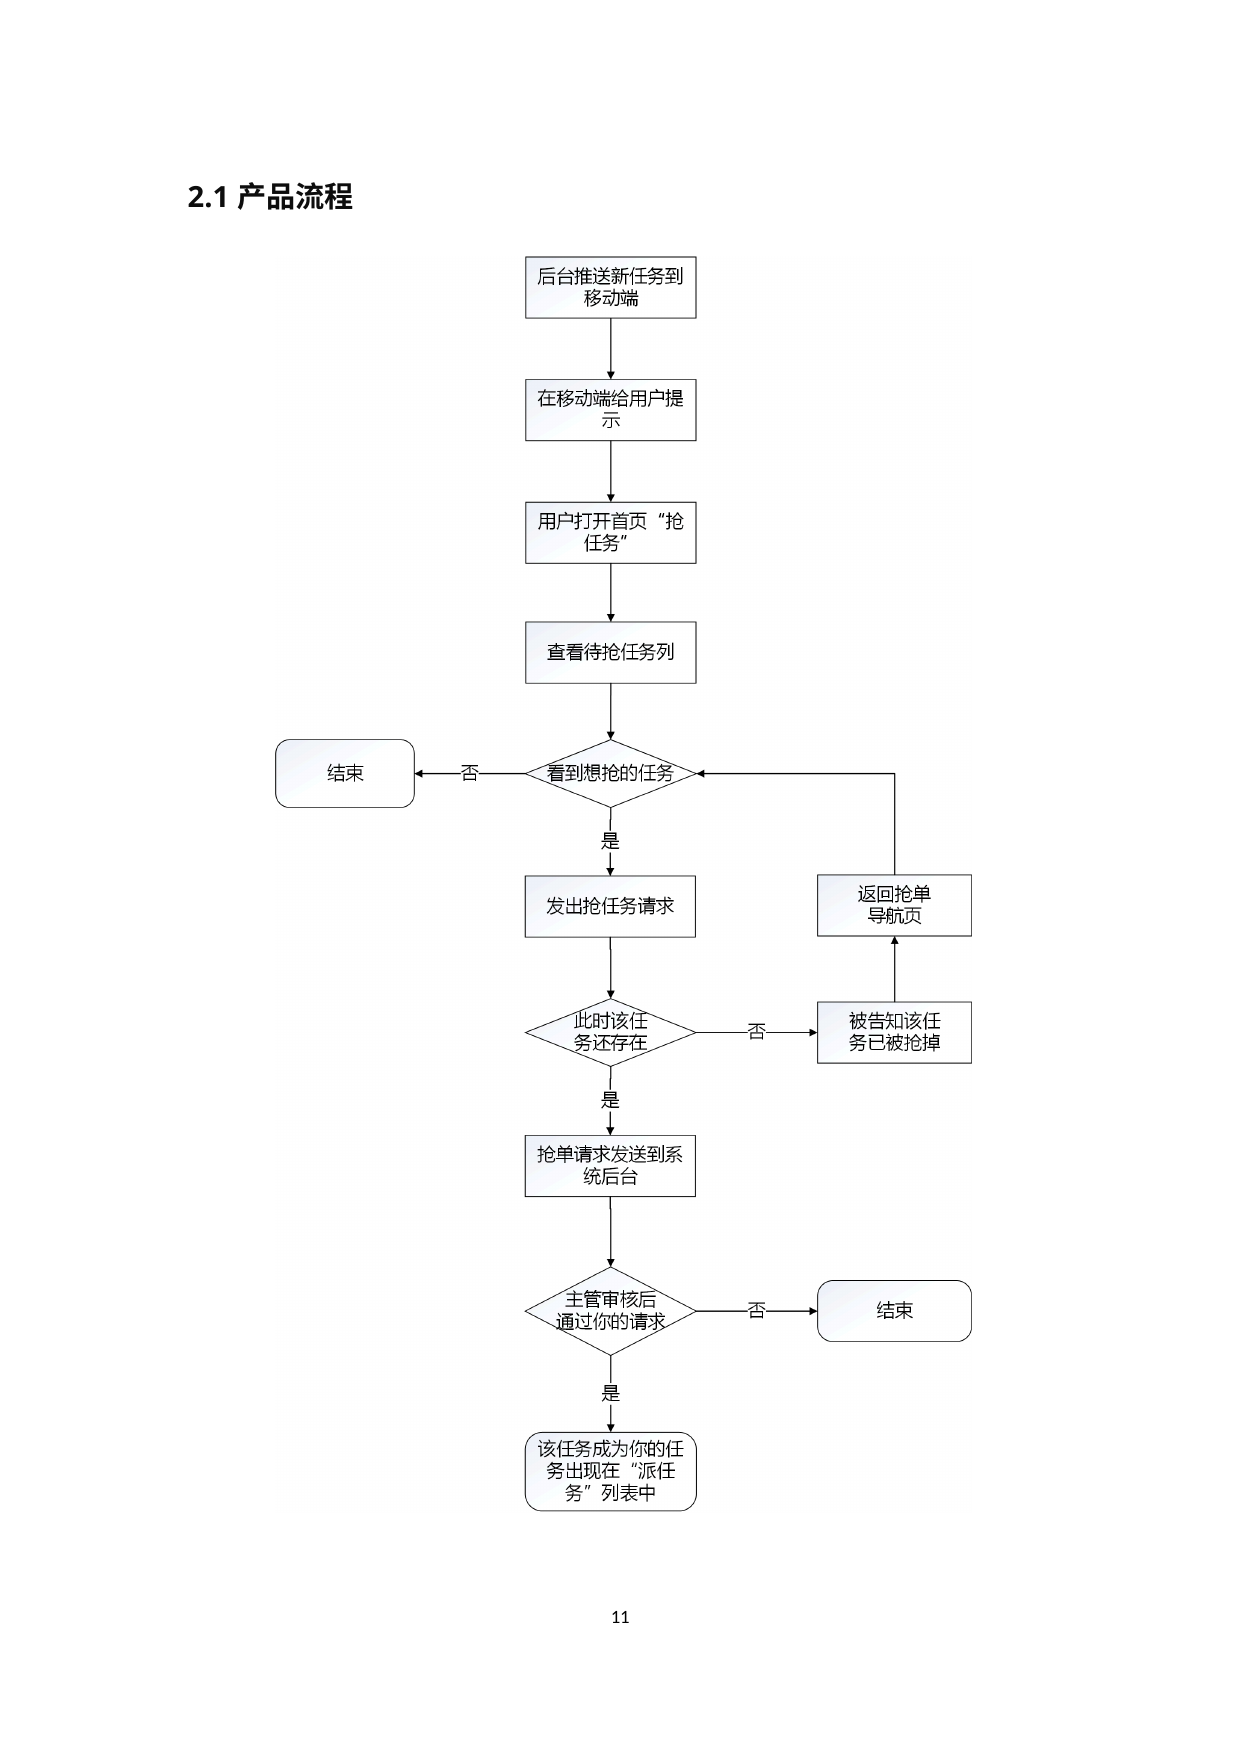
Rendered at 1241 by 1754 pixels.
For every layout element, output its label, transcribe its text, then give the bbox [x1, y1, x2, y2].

subtitle 产品流程 [187, 162, 1053, 227]
picture [275, 256, 972, 1513]
